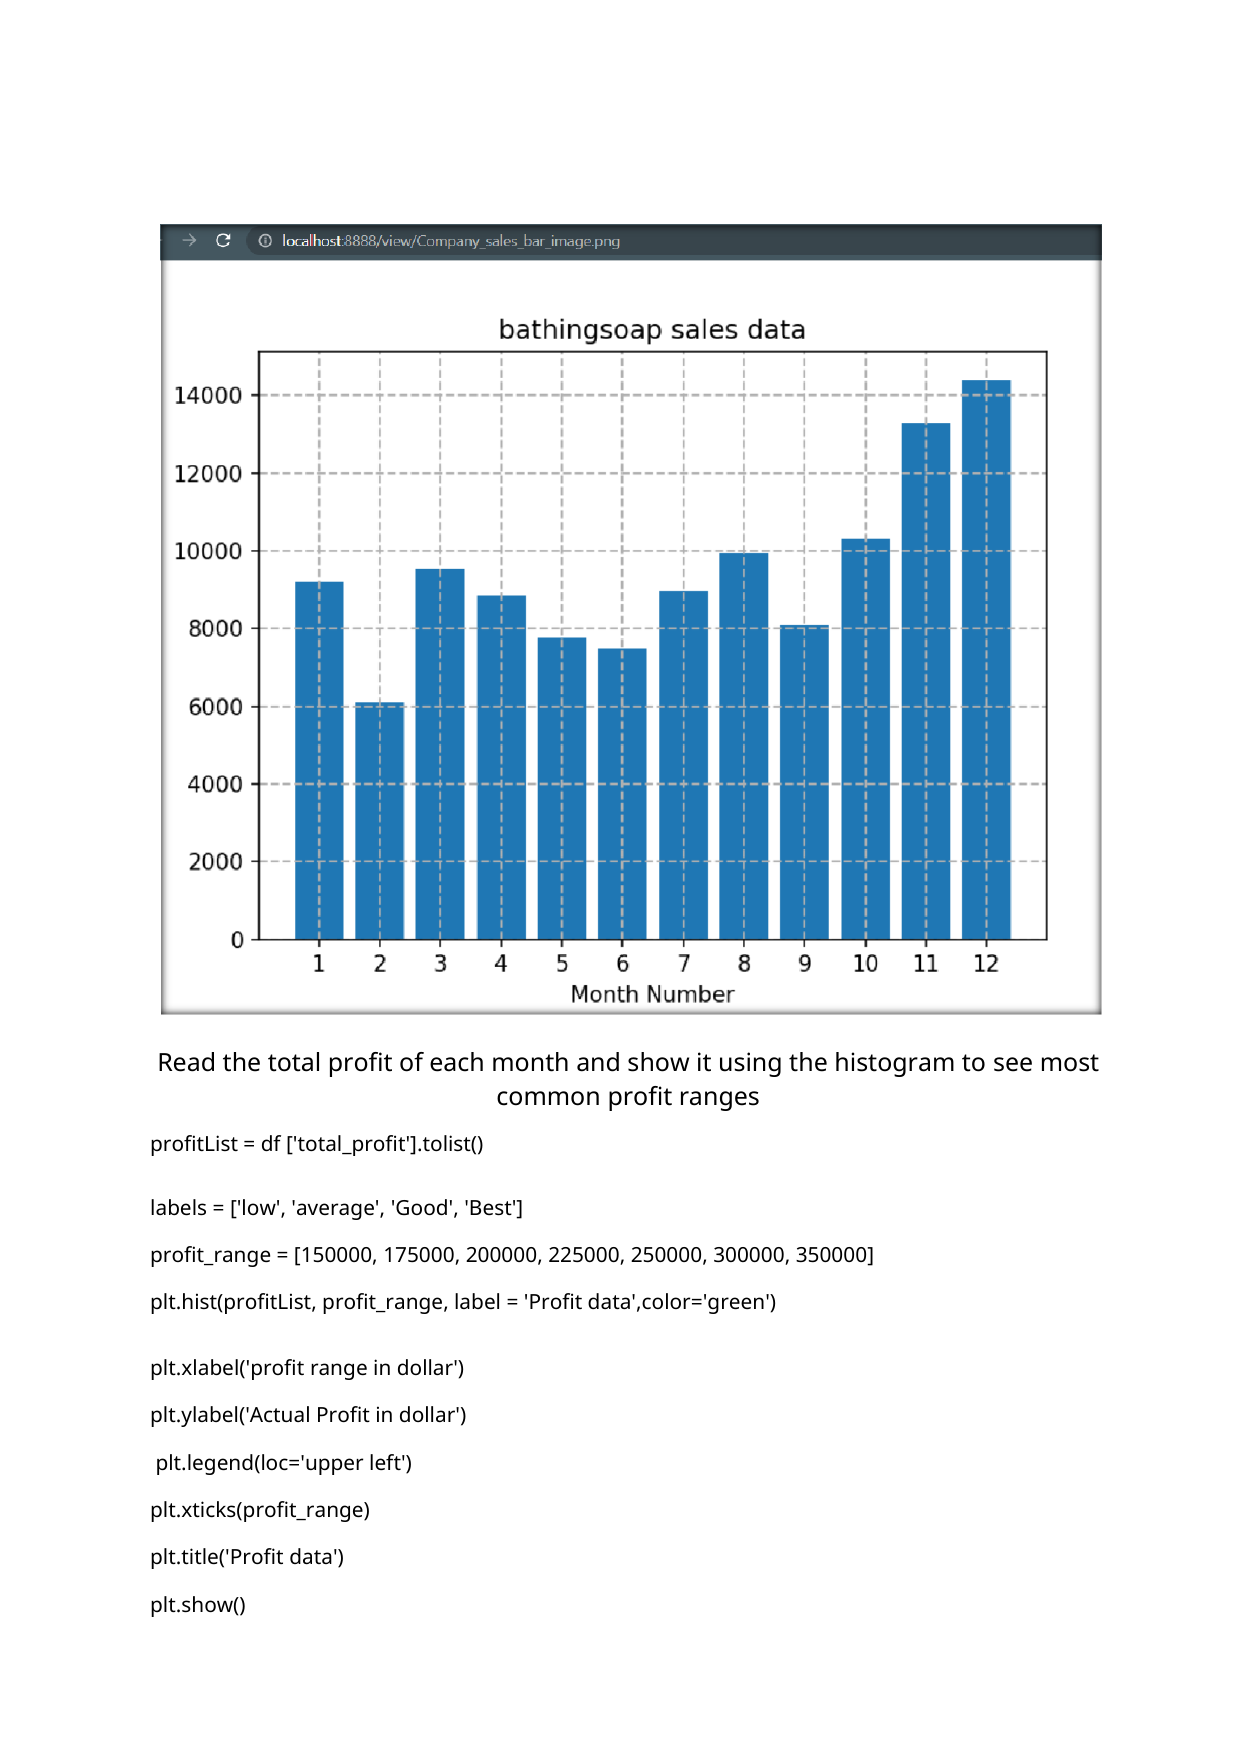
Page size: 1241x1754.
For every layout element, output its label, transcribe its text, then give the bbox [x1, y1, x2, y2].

text plt.ylabel('Actual Profit in dollar') [150, 1400, 506, 1429]
text labels = ['low', 'average', 'Good', 'Best'] [150, 1193, 579, 1221]
text Read the total profit of each month and show it using the histogram to see most common profit ranges [151, 1045, 1105, 1113]
text plt.xlabel('profit range in dollar') [150, 1353, 850, 1382]
text plt.title('Profit data') [150, 1542, 506, 1571]
text profitList = df ['total_profit'].tolist() [150, 1129, 579, 1158]
text plt.hist(profitList, profit_range, label = 'Profit data',color='green') [150, 1287, 850, 1316]
text plt.show() [150, 1589, 1105, 1618]
text plt.legend(loc='upper left') [150, 1448, 506, 1476]
picture [160, 224, 1102, 1015]
text profit_range = [150000, 175000, 200000, 225000, 250000, 300000, 350000] [150, 1240, 1105, 1268]
text plt.xticks(profit_range) [150, 1495, 506, 1523]
